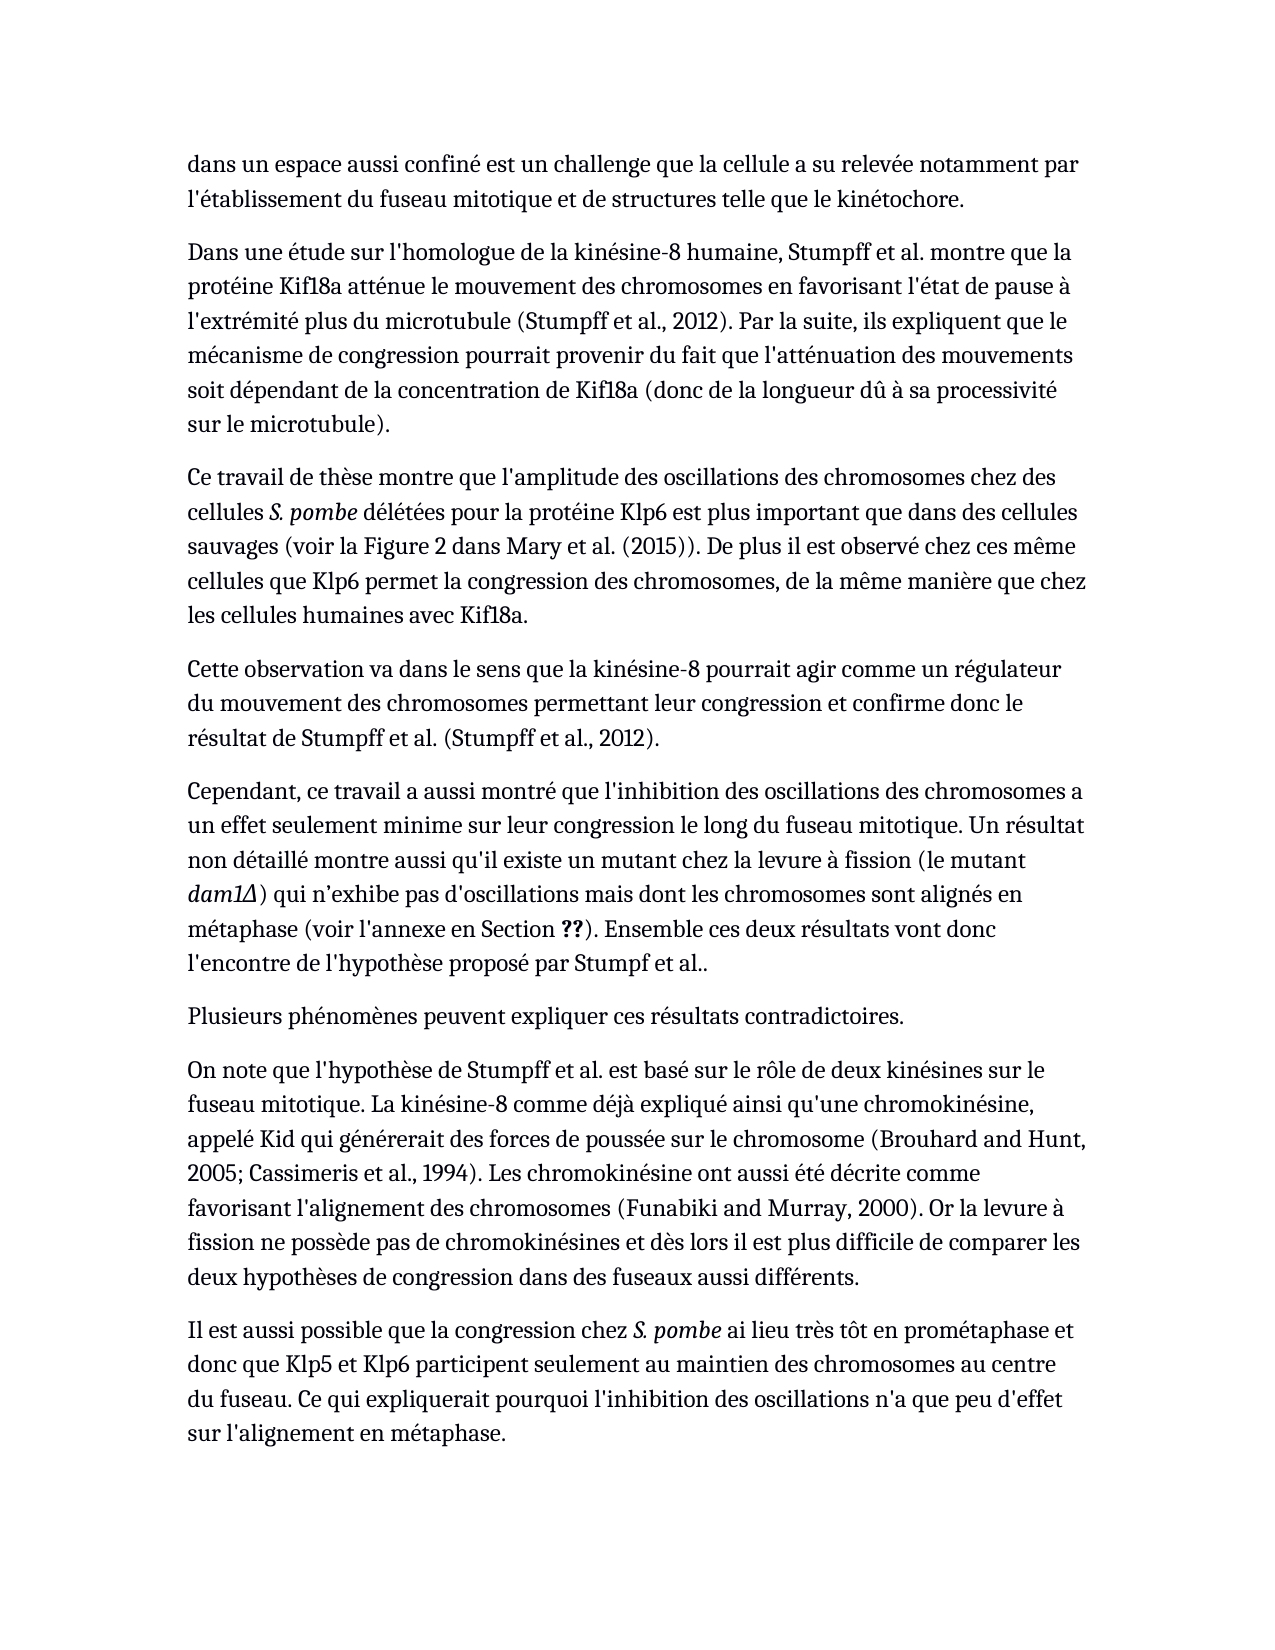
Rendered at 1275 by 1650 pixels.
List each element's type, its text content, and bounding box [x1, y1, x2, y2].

text Il est aussi possible que la congression chez S. pombe ai lieu très tôt en prométaphase et donc que Klp5 et Klp6 participent seulement au maintien des chromosomes au centre du fuseau. Ce qui expliquerait pourquoi l'inhibition des oscillations n'a que peu d'effet sur l'alignement en métaphase. [187, 1316, 1087, 1448]
text Dans une étude sur l'homologue de la kinésine-8 humaine, Stumpff et al. montre que la protéine Kif18a atténue le mouvement des chromosomes en favorisant l'état de pause à l'extrémité plus du microtubule (Stumpff et al., 2012). Par la suite, ils expliquent que le mécanisme de congression pourrait provenir du fait que l'atténuation des mouvements soit dépendant de la concentration de Kif18a (donc de la longueur dû à sa processivité sur le microtubule). [187, 238, 1087, 439]
text Plusieurs phénomènes peuvent expliquer ces résultats contradictoires. [187, 1002, 1087, 1031]
text Cependant, ce travail a aussi montré que l'inhibition des oscillations des chromosomes a un effet seulement minime sur leur congression le long du fuseau mitotique. Un résultat non détaillé montre aussi qu'il existe un mutant chez la levure à fission (le mutant dam1Δ) qui n’exhibe pas d'oscillations mais dont les chromosomes sont alignés en métaphase (voir l'annexe en Section ??). Ensemble ces deux résultats vont donc l'encontre de l'hypothèse proposé par Stumpf et al.. [187, 777, 1087, 978]
text Cette observation va dans le sens que la kinésine-8 pourrait agir comme un régulateur du mouvement des chromosomes permettant leur congression et confirme donc le résultat de Stumpff et al. (Stumpff et al., 2012). [187, 654, 1087, 752]
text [187, 150, 1087, 213]
text On note que l'hypothèse de Stumpff et al. est basé sur le rôle de deux kinésines sur le fuseau mitotique. La kinésine-8 comme déjà expliqué ainsi qu'une chromokinésine, appelé Kid qui générerait des forces de poussée sur le chromosome (Brouhard and Hunt, 2005; Cassimeris et al., 1994). Les chromokinésine ont aussi été décrite comme favorisant l'alignement des chromosomes (Funabiki and Murray, 2000). Or la levure à fission ne possède pas de chromokinésines et dès lors il est plus difficile de comparer les deux hypothèses de congression dans des fuseaux aussi différents. [187, 1056, 1087, 1291]
text Ce travail de thèse montre que l'amplitude des oscillations des chromosomes chez des cellules S. pombe délétées pour la protéine Klp6 est plus important que dans des cellules sauvages (voir la Figure 2 dans Mary et al. (2015)). De plus il est observé chez ces même cellules que Klp6 permet la congression des chromosomes, de la même manière que chez les cellules humaines avec Kif18a. [187, 463, 1087, 630]
